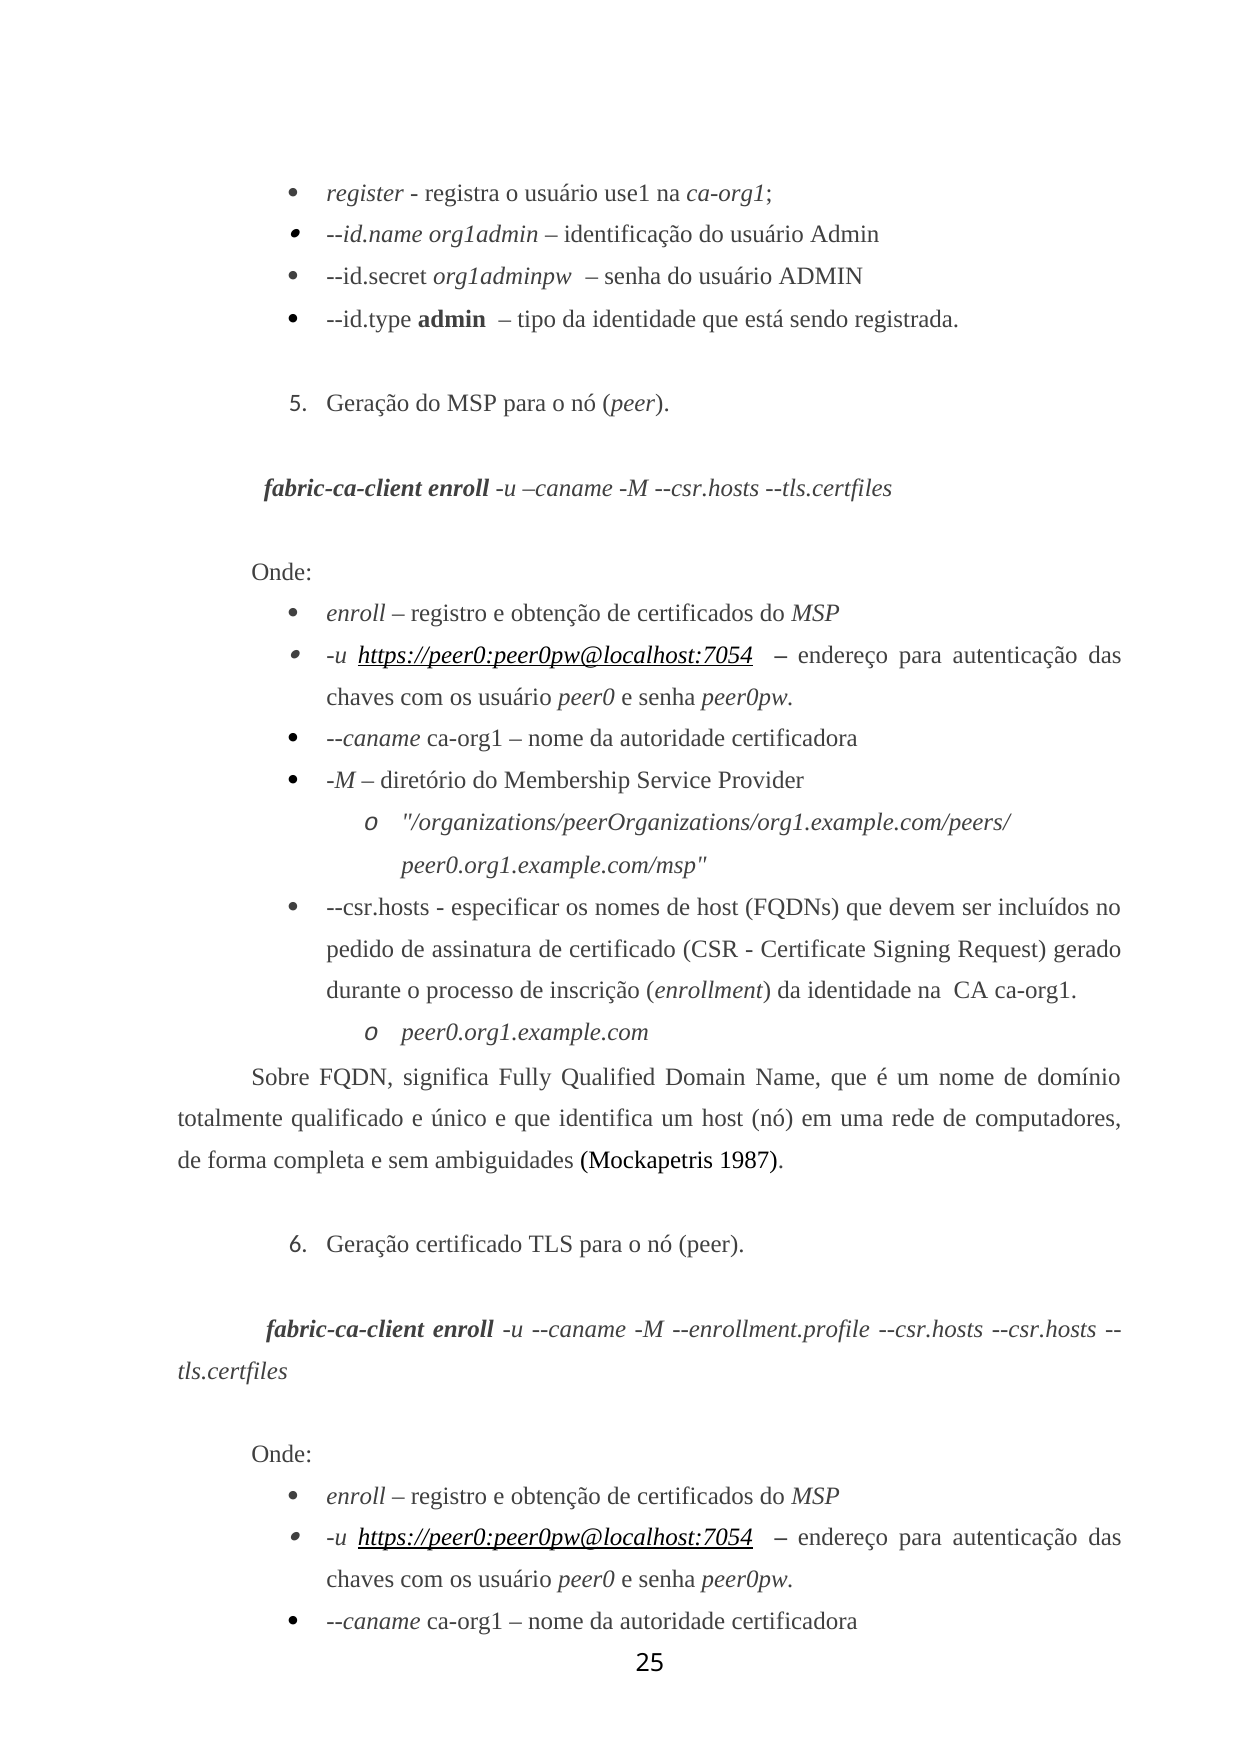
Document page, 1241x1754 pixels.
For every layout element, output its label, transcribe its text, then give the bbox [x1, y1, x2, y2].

text fabric-ca-client enroll -u –caname -M --csr.hosts --tls.certfiles [177, 473, 1122, 502]
text Onde: [177, 1439, 1122, 1468]
list -u https://peer0:peer0pw@localhost:7054 – endereço para autenticação das chaves com os usuário peer0 e senha peer0pw. [288, 1522, 1122, 1593]
list peer0.org1.example.com [363, 1017, 1122, 1048]
list --id.secret org1adminpw – senha do usuário ADMIN [288, 261, 1122, 290]
list --caname ca-org1 – nome da autoridade certificadora [288, 1606, 1122, 1634]
list Geração do MSP para o nó (peer). [288, 387, 1122, 418]
list enroll – registro e obtenção de certificados do MSP [288, 598, 1122, 627]
list Geração certificado TLS para o nó (peer). [288, 1228, 1122, 1259]
list "/organizations/peerOrganizations/org1.example.com/peers/peer0.org1.example.com/msp" [363, 807, 1122, 879]
text Sobre FQDN, significa Fully Qualified Domain Name, que é um nome de domínio totalmente qualificado e único e que identifica um host (nó) em uma rede de computadores, de forma completa e sem ambiguidades. [177, 1062, 1122, 1174]
list -u https://peer0:peer0pw@localhost:7054 – endereço para autenticação das chaves com os usuário peer0 e senha peer0pw. [288, 640, 1122, 710]
list enroll – registro e obtenção de certificados do MSP [288, 1481, 1122, 1509]
list --caname ca-org1 – nome da autoridade certificadora [288, 723, 1122, 752]
text Onde: [177, 557, 1122, 585]
list --csr.hosts - especificar os nomes de host (FQDNs) que devem ser incluídos no pedido de assinatura de certificado (CSR - Certificate Signing Request) gerado durante o processo de inscrição (enrollment) da identidade na CA ca-org1. [288, 892, 1122, 1004]
list -M – diretório do Membership Service Provider [288, 765, 1122, 794]
text fabric-ca-client enroll -u --caname -M --enrollment.profile --csr.hosts --csr.hosts --tls.certfiles [177, 1314, 1122, 1384]
list register - registra o usuário use1 na ca-org1; [288, 178, 1122, 207]
list --id.type admin – tipo da identidade que está sendo registrada. [288, 304, 1122, 333]
list --id.name org1admin – identificação do usuário Admin [288, 219, 1122, 248]
